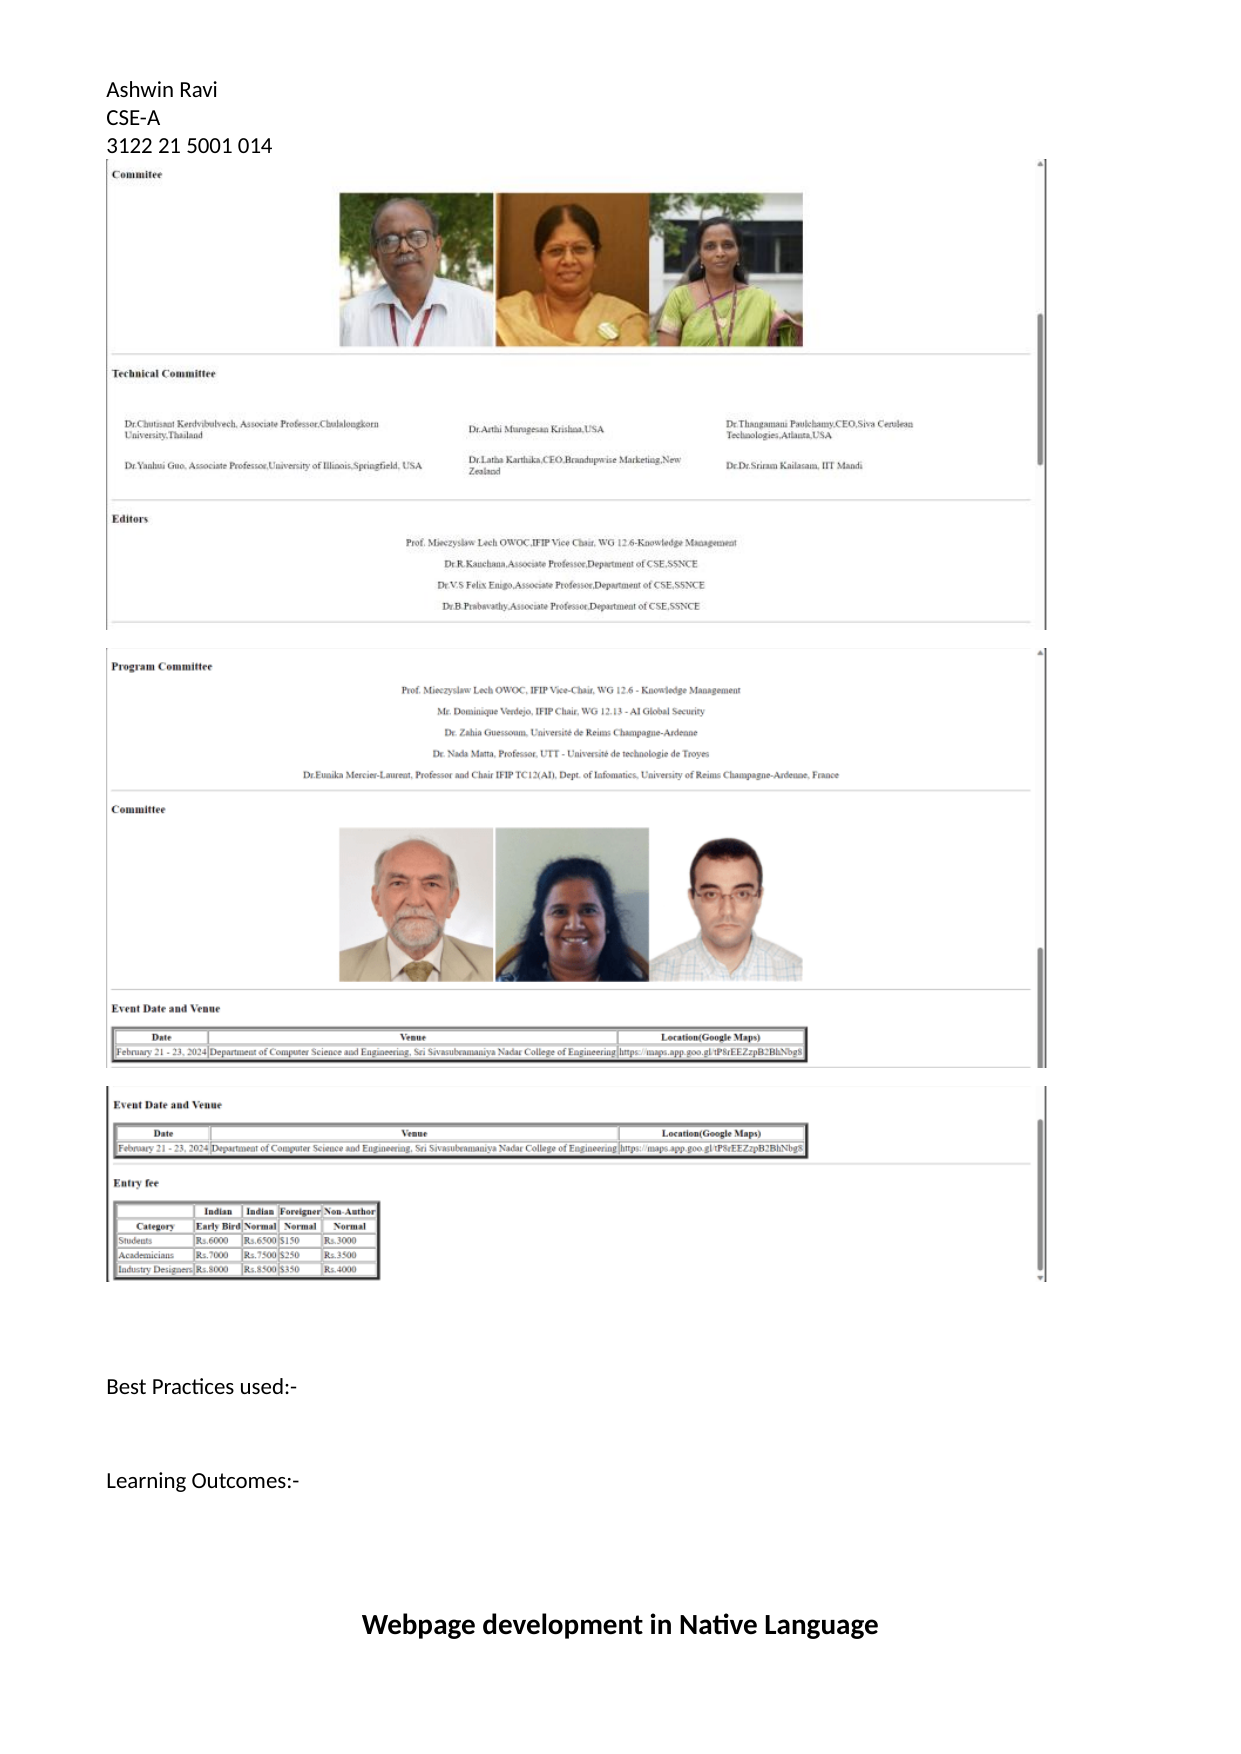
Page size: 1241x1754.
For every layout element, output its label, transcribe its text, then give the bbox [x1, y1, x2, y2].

picture [106, 648, 1047, 1068]
picture [106, 1086, 1047, 1282]
text Learning Outcomes:- [106, 1466, 1134, 1494]
text Best Practices used:- [106, 1372, 1134, 1400]
picture [106, 159, 1047, 630]
text Webpage development in Native Language [106, 1606, 1134, 1642]
